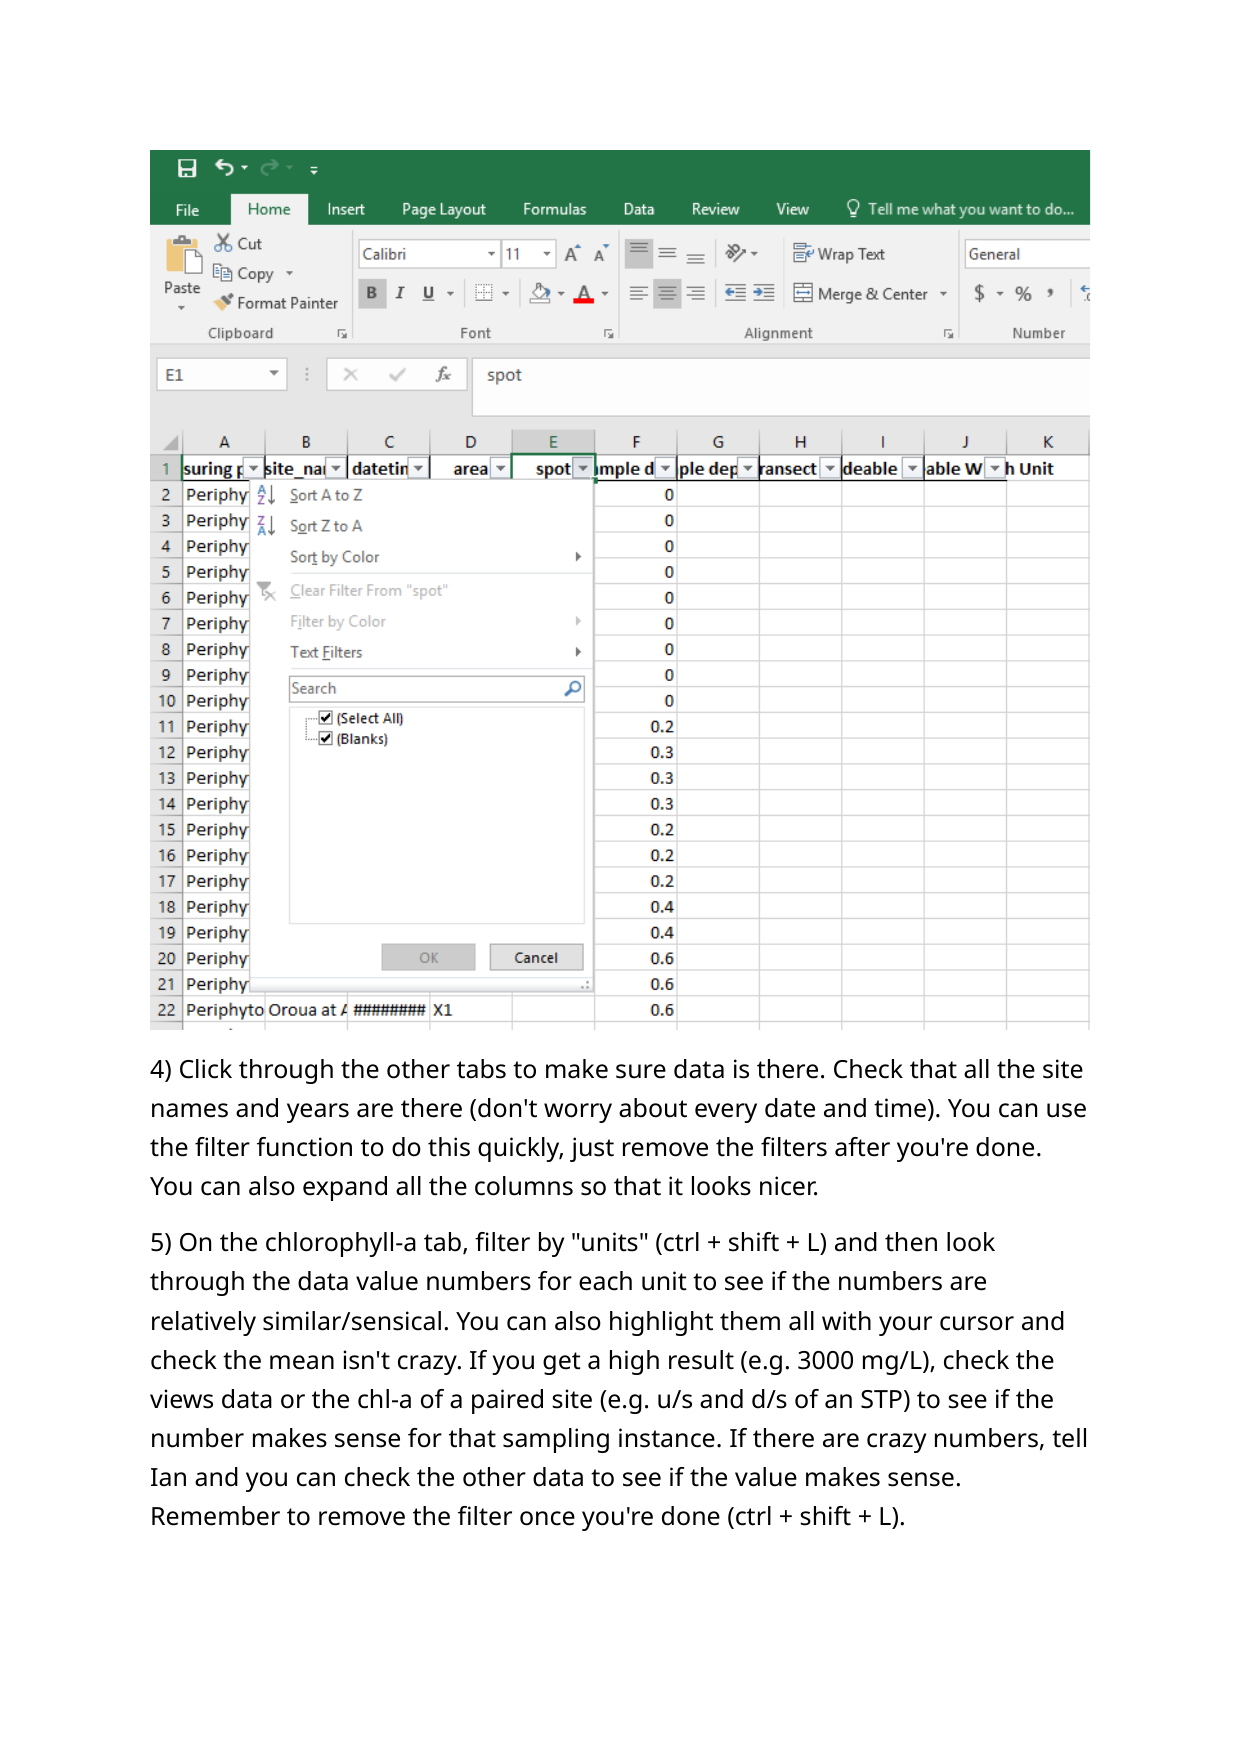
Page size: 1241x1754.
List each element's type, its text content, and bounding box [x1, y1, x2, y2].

text 5) On the chlorophyll-a tab, filter by "units" (ctrl + shift + L) and then look through the data value numbers for each unit to see if the numbers are relatively similar/sensical. You can also highlight them all with your cursor and check the mean isn't crazy. If you get a high result (e.g. 3000 mg/L), check the views data or the chl-a of a paired site (e.g. u/s and d/s of an STP) to see if the number makes sense for that sampling instance. If there are crazy numbers, tell Ian and you can check the other data to see if the value makes sense. Remember to remove the filter once you're done (ctrl + shift + L). [150, 1225, 1090, 1533]
picture [150, 150, 1091, 1030]
text 4) Click through the other tabs to make sure data is there. Check that all the site names and years are there (don't worry about every date and time). You can use the filter function to do this quickly, just remove the filters after you're done. You can also expand all the columns so that it looks nicer. [150, 1052, 1090, 1203]
